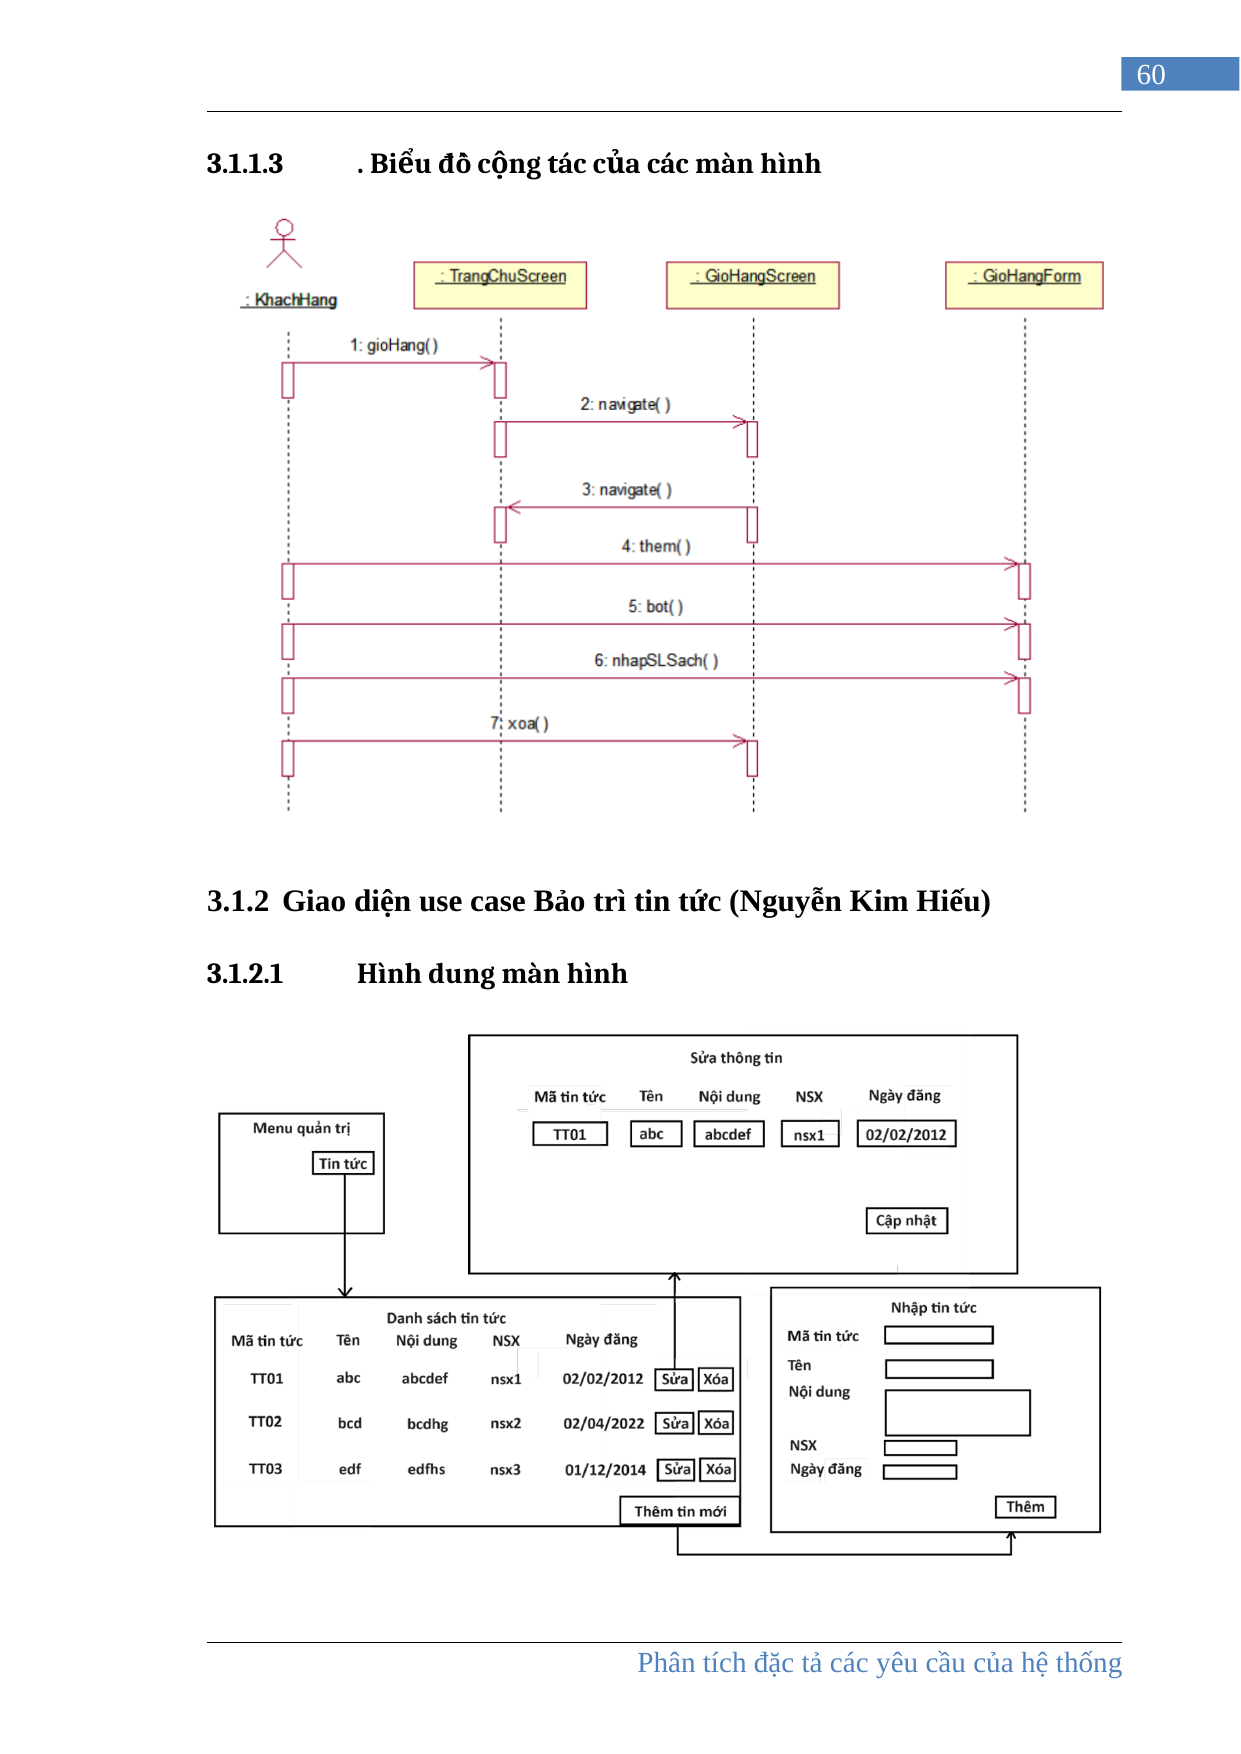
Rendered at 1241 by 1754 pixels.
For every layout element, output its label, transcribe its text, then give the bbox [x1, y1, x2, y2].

picture [206, 210, 1123, 845]
picture [206, 1019, 1123, 1579]
subtitle Hình dung màn hình [207, 957, 1122, 991]
subtitle . Biểu đồ cộng tác của các màn hình [207, 148, 1122, 181]
subtitle Giao diện use case Bảo trì tin tức (Nguyễn Kim Hiếu) [207, 882, 1122, 918]
